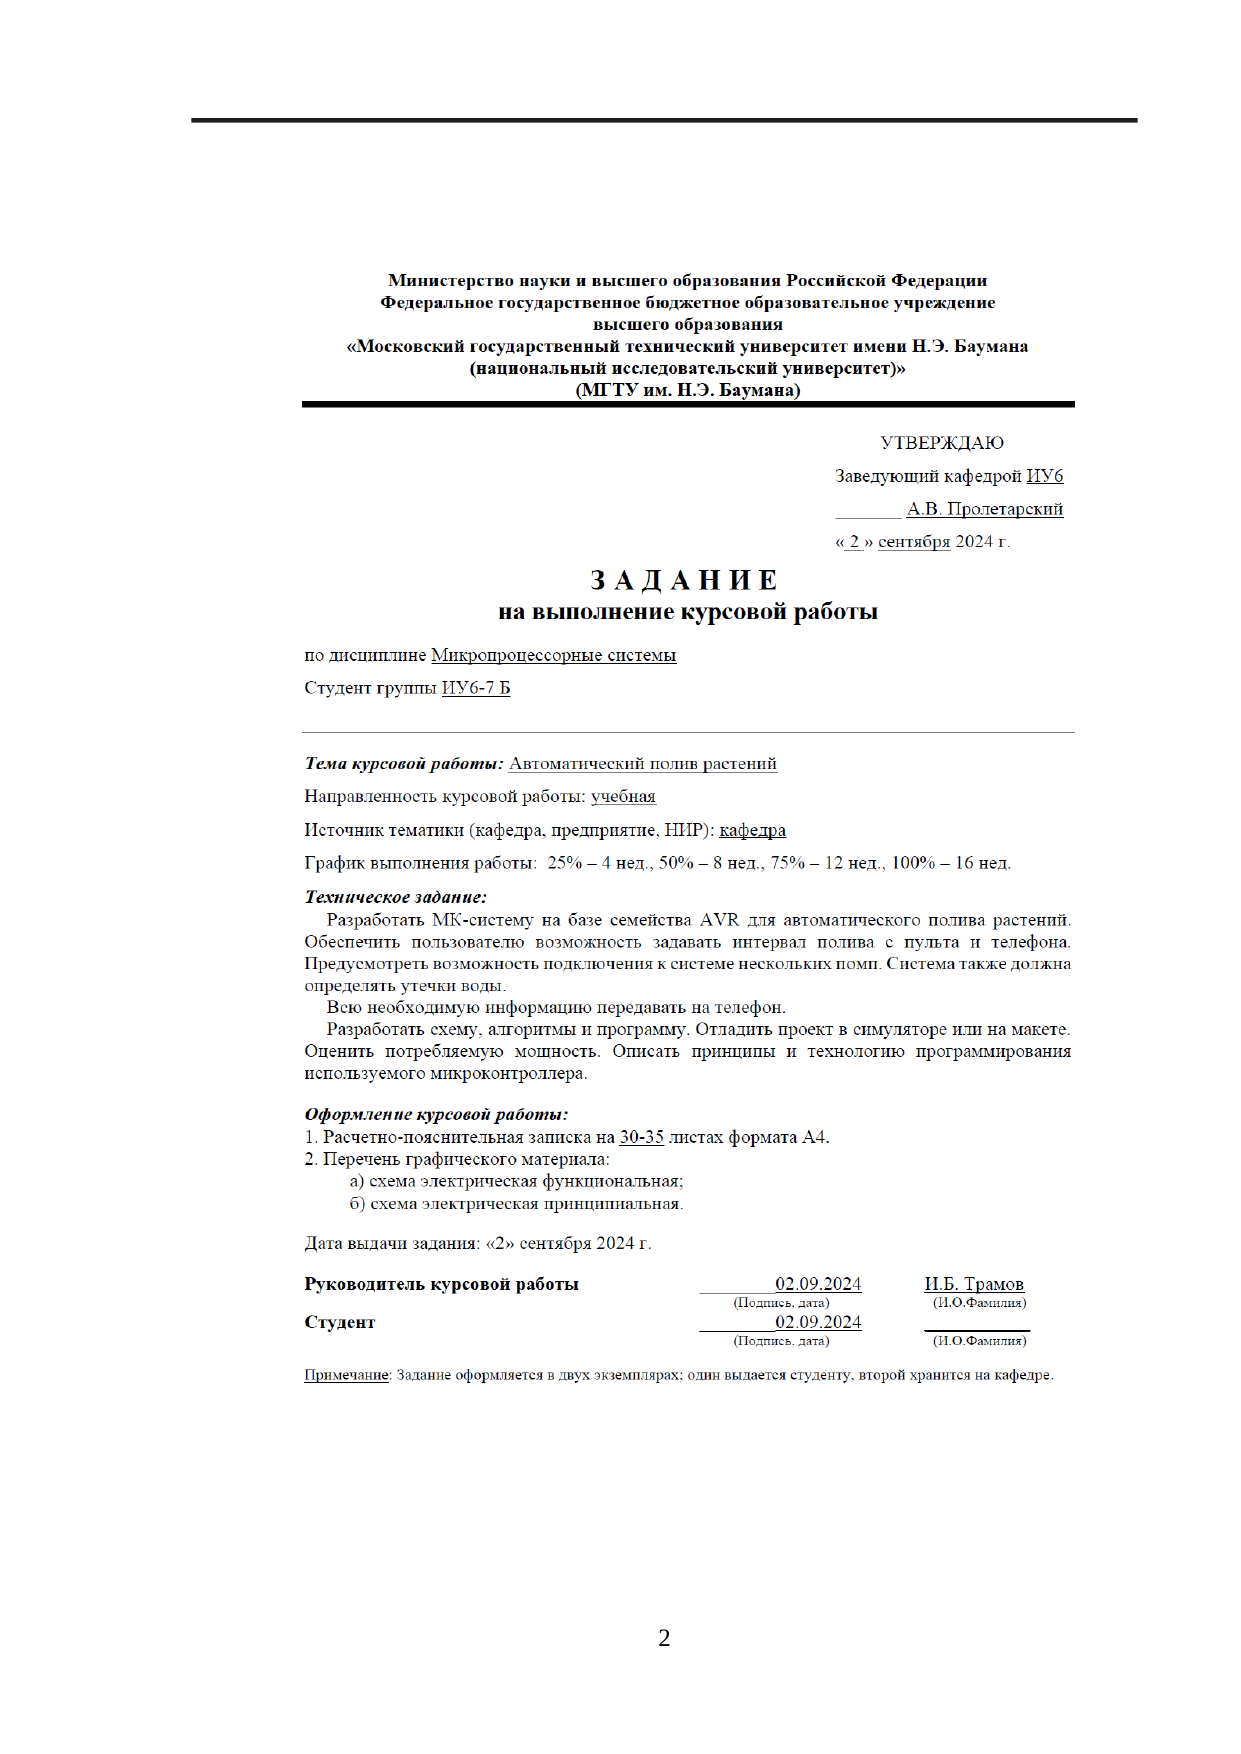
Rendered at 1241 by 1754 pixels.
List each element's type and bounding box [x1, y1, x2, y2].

picture [191, 118, 1138, 1462]
